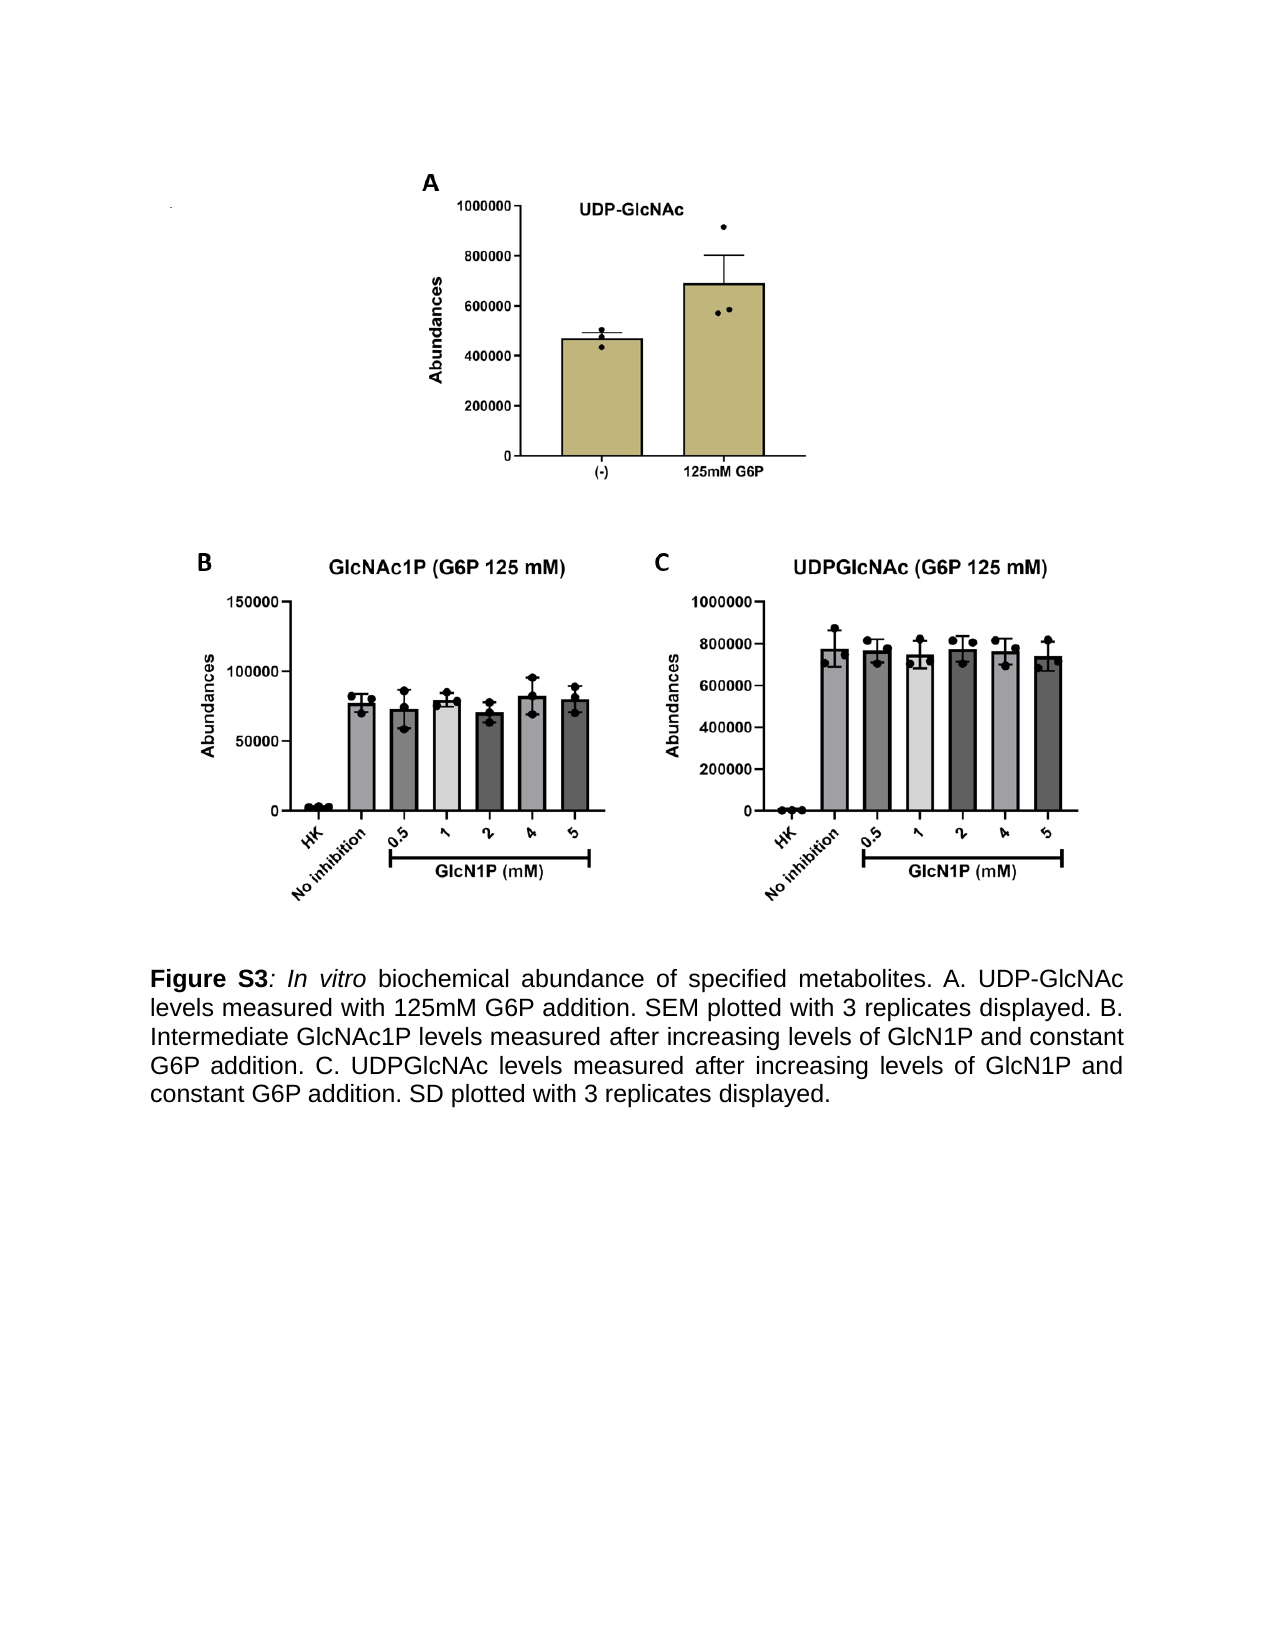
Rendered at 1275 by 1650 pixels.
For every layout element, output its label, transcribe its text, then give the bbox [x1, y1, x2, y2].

picture [150, 150, 1125, 931]
text Figure S3: In vitro biochemical abundance of specified metabolites. A. UDP-GlcNAc levels measured with 125mM G6P addition. SEM plotted with 3 replicates displayed. B. Intermediate GlcNAc1P levels measured after increasing levels of GlcN1P and constant G6P addition. C. UDPGlcNAc levels measured after increasing levels of GlcN1P and constant G6P addition. SD plotted with 3 replicates displayed. [150, 964, 1125, 1108]
